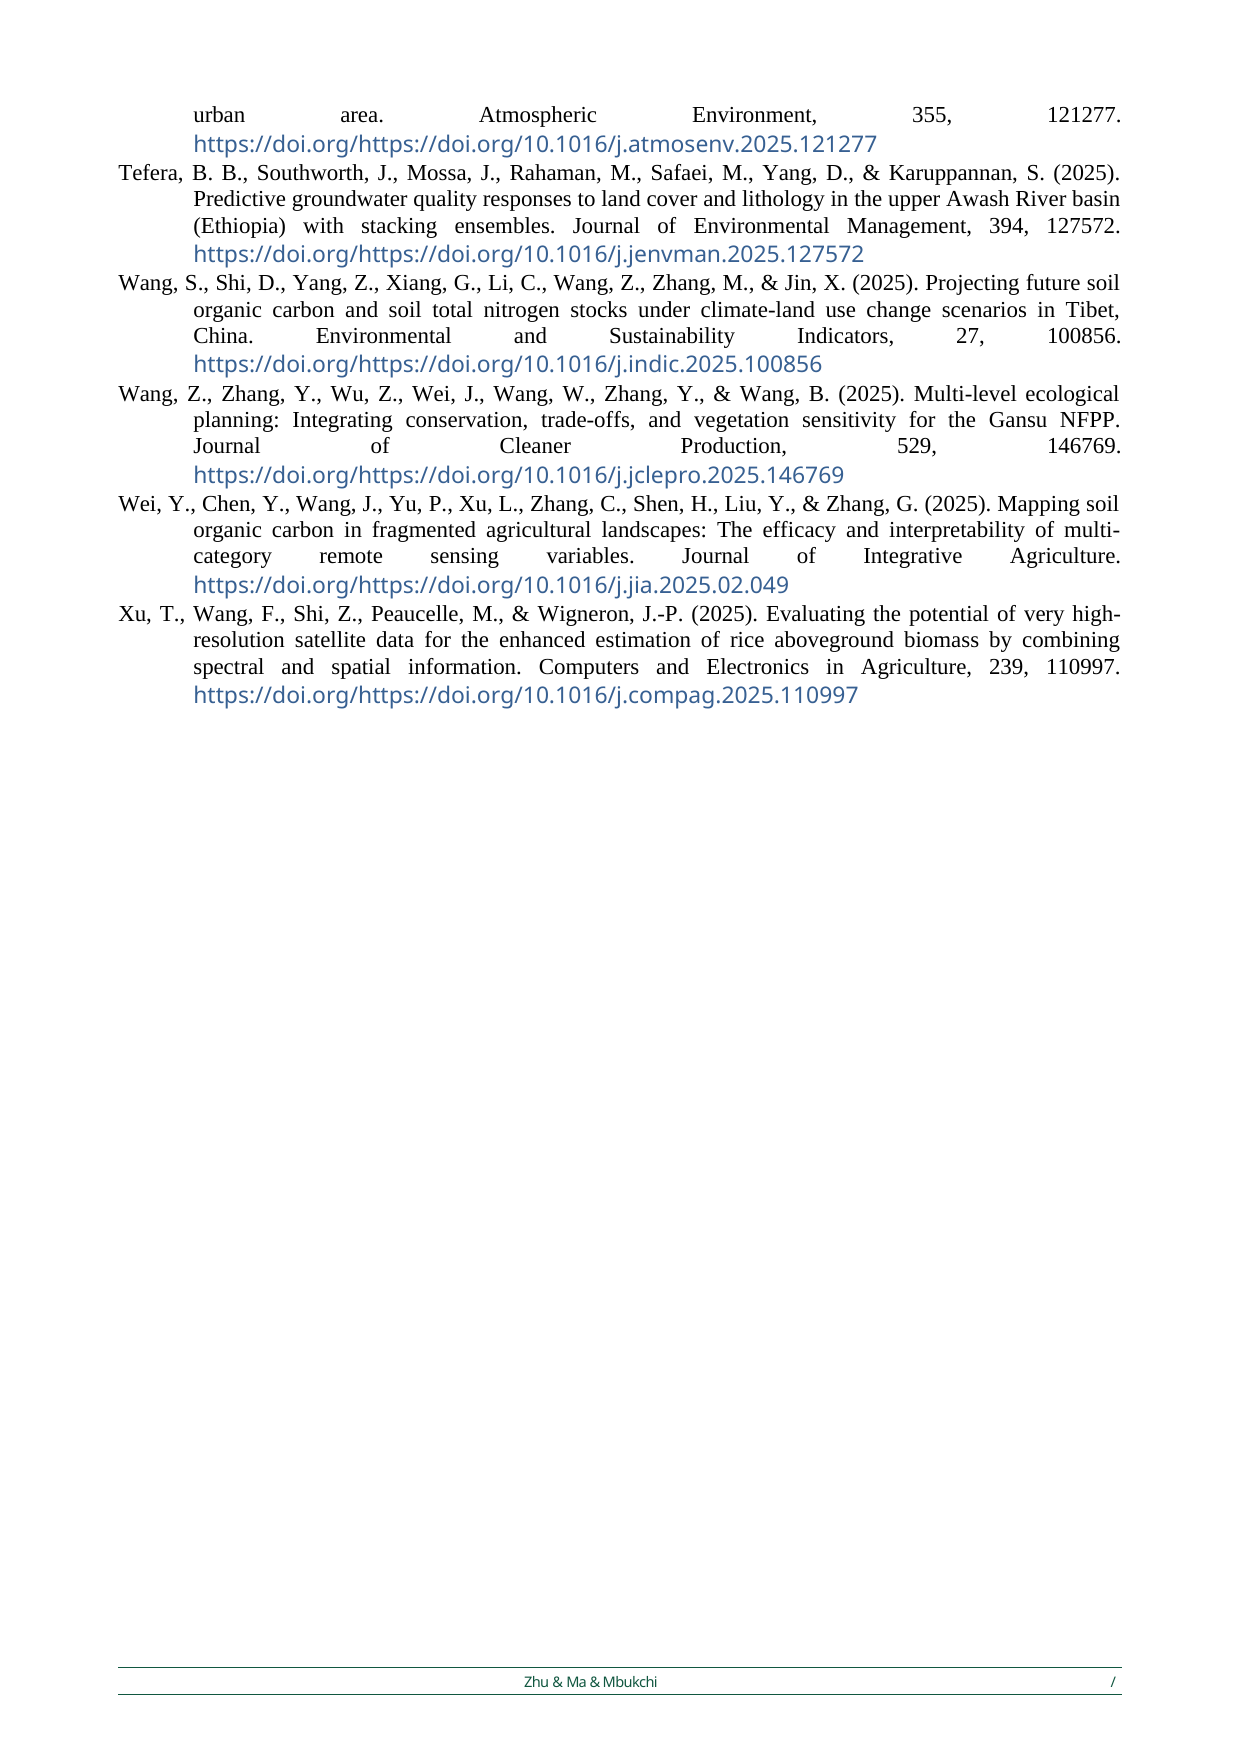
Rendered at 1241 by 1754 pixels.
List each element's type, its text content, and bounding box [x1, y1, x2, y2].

text Wang, Z., Zhang, Y., Wu, Z., Wei, J., Wang, W., Zhang, Y., & Wang, B. (2025). Multi-level ecological planning: Integrating conservation, trade-offs, and vegetation sensitivity for the Gansu NFPP. Journal of Cleaner Production, 529, 146769. https://doi.org/https://doi.org/10.1016/j.jclepro.2025.146769 [118, 379, 1122, 490]
text Xu, T., Wang, F., Shi, Z., Peaucelle, M., & Wigneron, J.-P. (2025). Evaluating the potential of very high-resolution satellite data for the enhanced estimation of rice aboveground biomass by combining spectral and spatial information. Computers and Electronics in Agriculture, 239, 110997. https://doi.org/https://doi.org/10.1016/j.compag.2025.110997 [118, 600, 1122, 711]
text Wei, Y., Chen, Y., Wang, J., Yu, P., Xu, L., Zhang, C., Shen, H., Liu, Y., & Zhang, G. (2025). Mapping soil organic carbon in fragmented agricultural landscapes: The efficacy and interpretability of multi-category remote sensing variables. Journal of Integrative Agriculture. https://doi.org/https://doi.org/10.1016/j.jia.2025.02.049 [118, 490, 1122, 600]
text Tefera, B. B., Southworth, J., Mossa, J., Rahaman, M., Safaei, M., Yang, D., & Karuppannan, S. (2025). Predictive groundwater quality responses to land cover and lithology in the upper Awash River basin (Ethiopia) with stacking ensembles. Journal of Environmental Management, 394, 127572. https://doi.org/https://doi.org/10.1016/j.jenvman.2025.127572 [118, 159, 1122, 269]
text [118, 101, 1122, 159]
text Wang, S., Shi, D., Yang, Z., Xiang, G., Li, C., Wang, Z., Zhang, M., & Jin, X. (2025). Projecting future soil organic carbon and soil total nitrogen stocks under climate-land use change scenarios in Tibet, China. Environmental and Sustainability Indicators, 27, 100856. https://doi.org/https://doi.org/10.1016/j.indic.2025.100856 [118, 269, 1122, 379]
